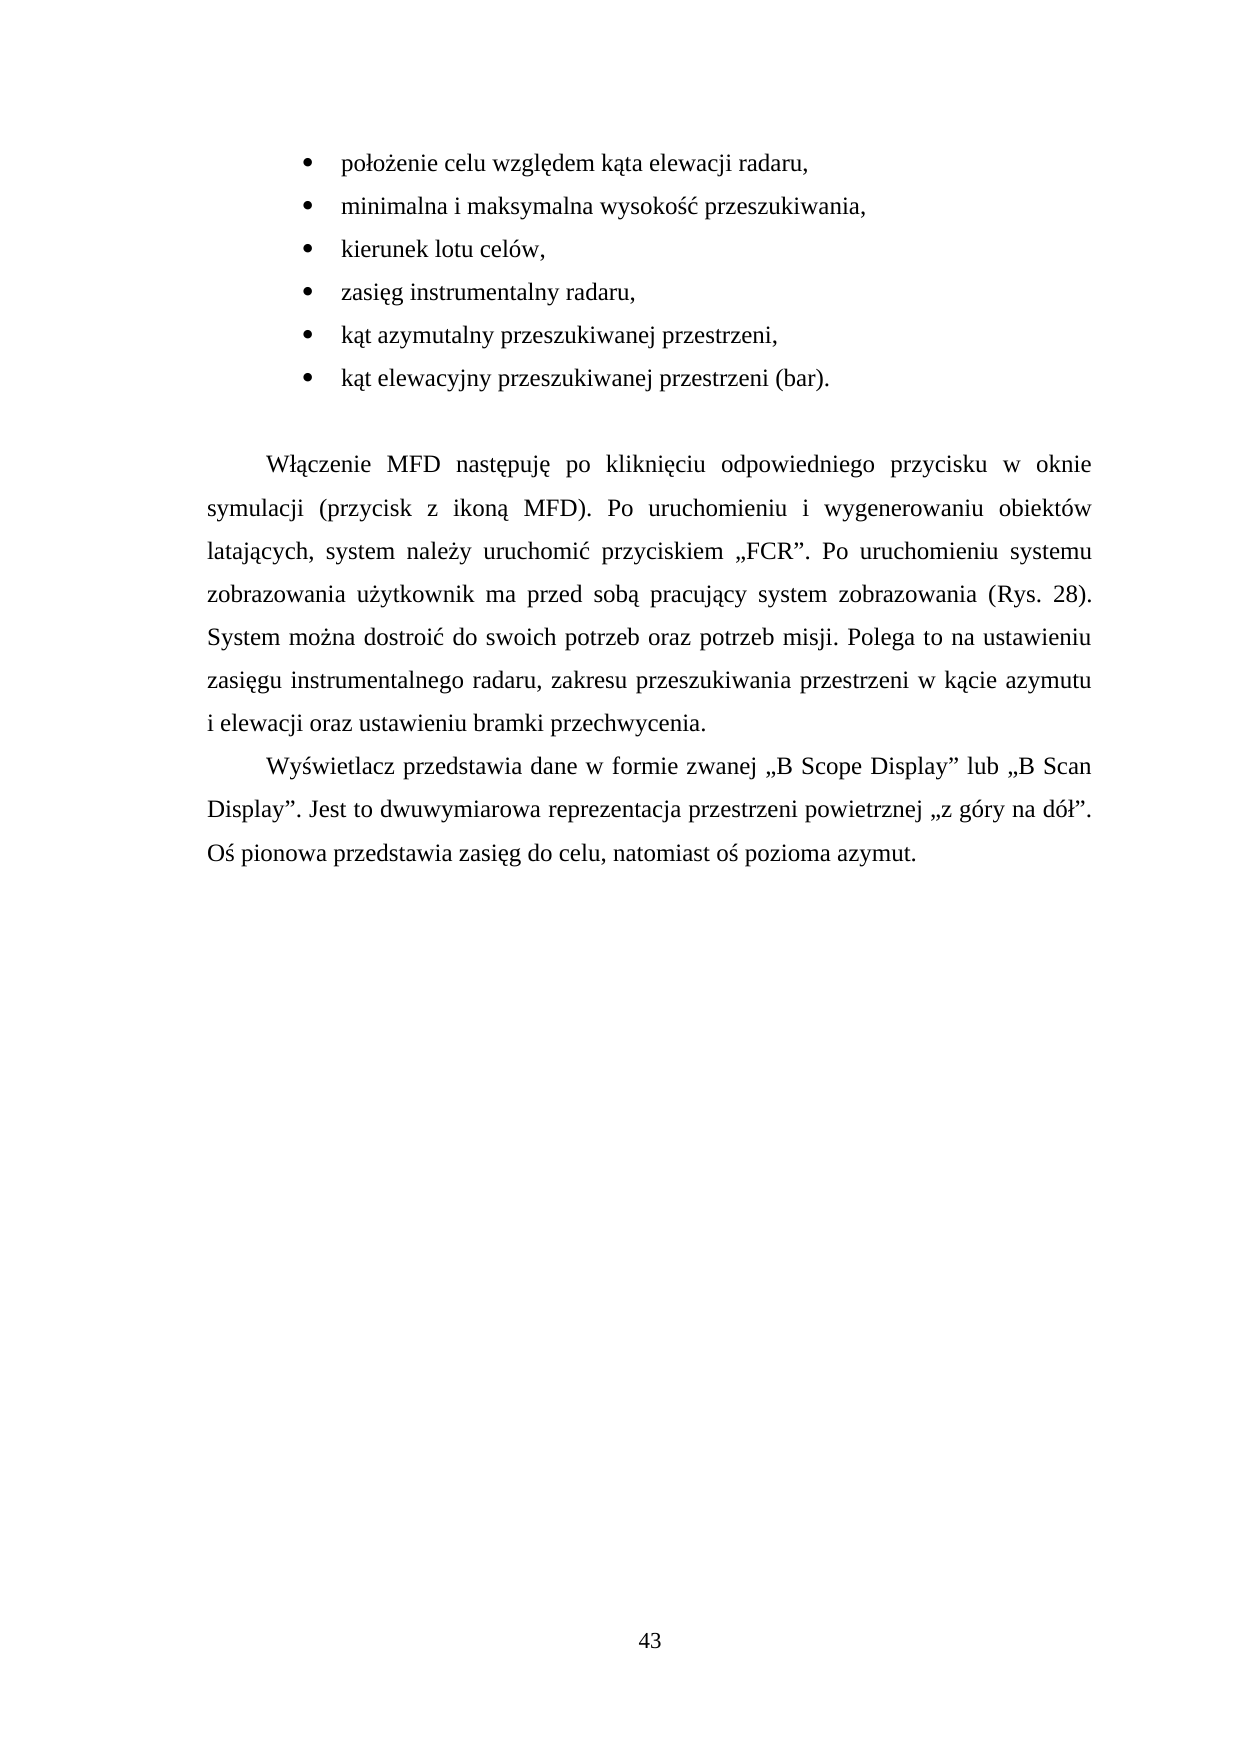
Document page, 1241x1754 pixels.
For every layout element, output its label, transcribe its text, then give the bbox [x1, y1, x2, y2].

list kąt elewacyjny przeszukiwanej przestrzeni (bar). [303, 363, 1092, 392]
list zasięg instrumentalny radaru, [303, 277, 1092, 306]
text Włączenie MFD następuję po kliknięciu odpowiedniego przycisku w oknie symulacji (przycisk z ikoną MFD). Po uruchomieniu i wygenerowaniu obiektów latających, system należy uruchomić przyciskiem „FCR”. Po uruchomieniu systemu zobrazowania użytkownik ma przed sobą pracujący system zobrazowania (Rys. 28). System można dostroić do swoich potrzeb oraz potrzeb misji. Polega to na ustawieniu zasięgu instrumentalnego radaru, zakresu przeszukiwania przestrzeni w kącie azymutu i elewacji oraz ustawieniu bramki przechwycenia. [207, 449, 1092, 737]
list kierunek lotu celów, [303, 234, 1092, 263]
text Wyświetlacz przedstawia dane w formie zwanej „B Scope Display” lub „B Scan Display”. Jest to dwuwymiarowa reprezentacja przestrzeni powietrznej „z góry na dół”. Oś pionowa przedstawia zasięg do celu, natomiast oś pozioma azymut. [207, 751, 1092, 866]
list położenie celu względem kąta elewacji radaru, [303, 148, 1092, 176]
list kąt azymutalny przeszukiwanej przestrzeni, [303, 320, 1092, 349]
list minimalna i maksymalna wysokość przeszukiwania, [303, 191, 1092, 219]
